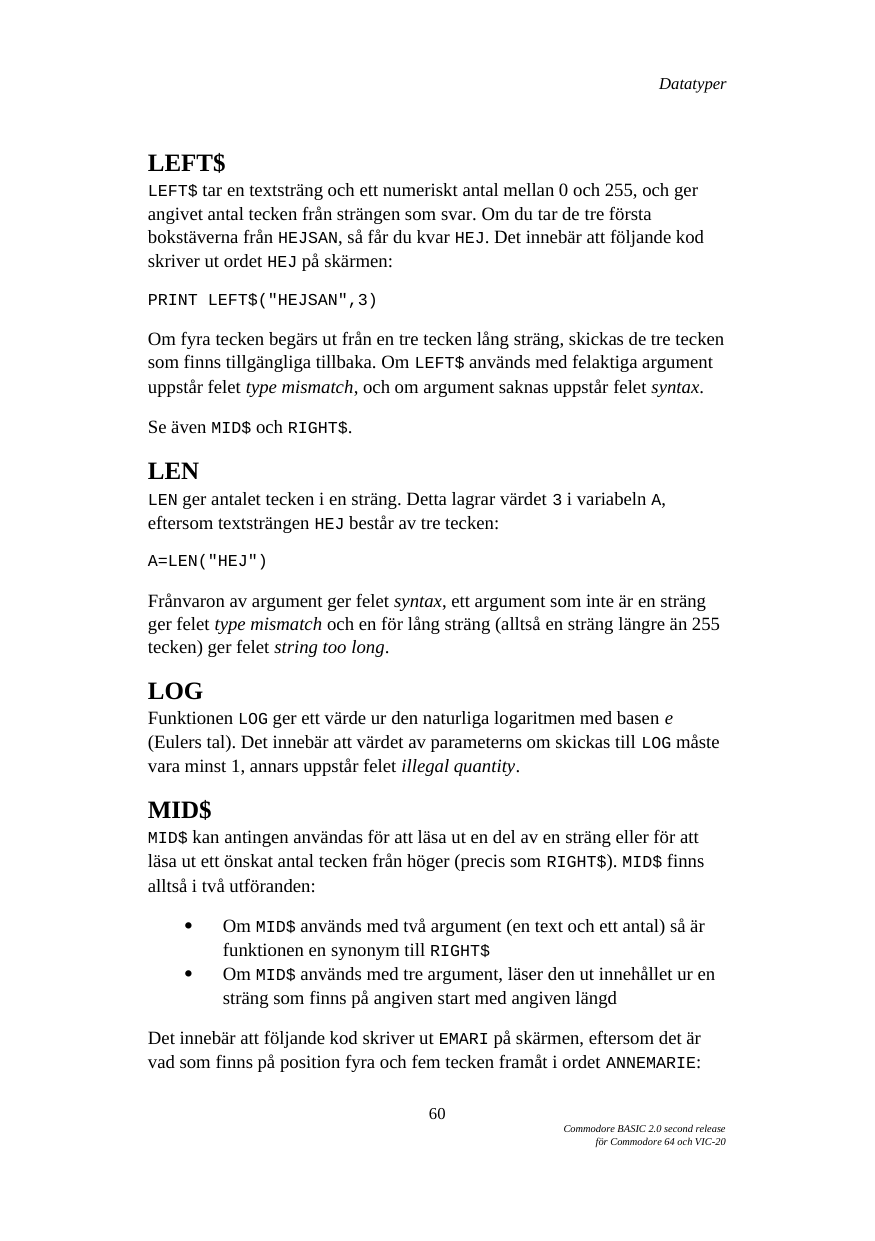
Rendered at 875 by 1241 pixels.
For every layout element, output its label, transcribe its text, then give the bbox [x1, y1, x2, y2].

text Frånvaron av argument ger felet syntax, ett argument som inte är en sträng ger felet type mismatch och en för lång sträng (alltså en sträng längre än 255 tecken) ger felet string too long. [148, 589, 726, 658]
text PRINT LEFT$("HEJSAN",3) [148, 291, 726, 310]
text Se även MID$ och RIGHT$. [148, 416, 726, 438]
subtitle MID$ [148, 795, 726, 824]
text A=LEN("HEJ") [148, 553, 726, 571]
text MID$ kan antingen användas för att läsa ut en del av en sträng eller för att läsa ut ett önskat antal tecken från höger (precis som RIGHT$). MID$ finns alltså i två utföranden: [148, 826, 726, 896]
text Om fyra tecken begärs ut från en tre tecken lång sträng, skickas de tre tecken som finns tillgängliga tillbaka. Om LEFT$ används med felaktiga argument uppstår felet type mismatch, och om argument saknas uppstår felet syntax. [148, 328, 726, 397]
list Om MID$ används med två argument (en text och ett antal) så är funktionen en synonym till RIGHT$ [185, 914, 726, 961]
text Det innebär att följande kod skriver ut EMARI på skärmen, eftersom det är vad som finns på position fyra och fem tecken framåt i ordet ANNEMARIE: [148, 1027, 726, 1074]
text Funktionen LOG ger ett värde ur den naturliga logaritmen med basen e (Eulers tal). Det innebär att värdet av parameterns om skickas till LOG måste vara minst 1, annars uppstår felet illegal quantity. [148, 707, 726, 777]
subtitle LEN [148, 456, 726, 485]
subtitle LEFT$ [148, 148, 726, 176]
list Om MID$ används med tre argument, läser den ut innehållet ur en sträng som finns på angiven start med angiven längd [185, 963, 726, 1009]
text LEN ger antalet tecken i en sträng. Detta lagrar värdet 3 i variabeln A, eftersom textsträngen HEJ består av tre tecken: [148, 487, 726, 534]
subtitle LOG [148, 676, 726, 705]
text LEFT$ tar en textsträng och ett numeriskt antal mellan 0 och 255, och ger angivet antal tecken från strängen som svar. Om du tar de tre första bokstäverna från HEJSAN, så får du kvar HEJ. Det innebär att följande kod skriver ut ordet HEJ på skärmen: [148, 179, 726, 273]
